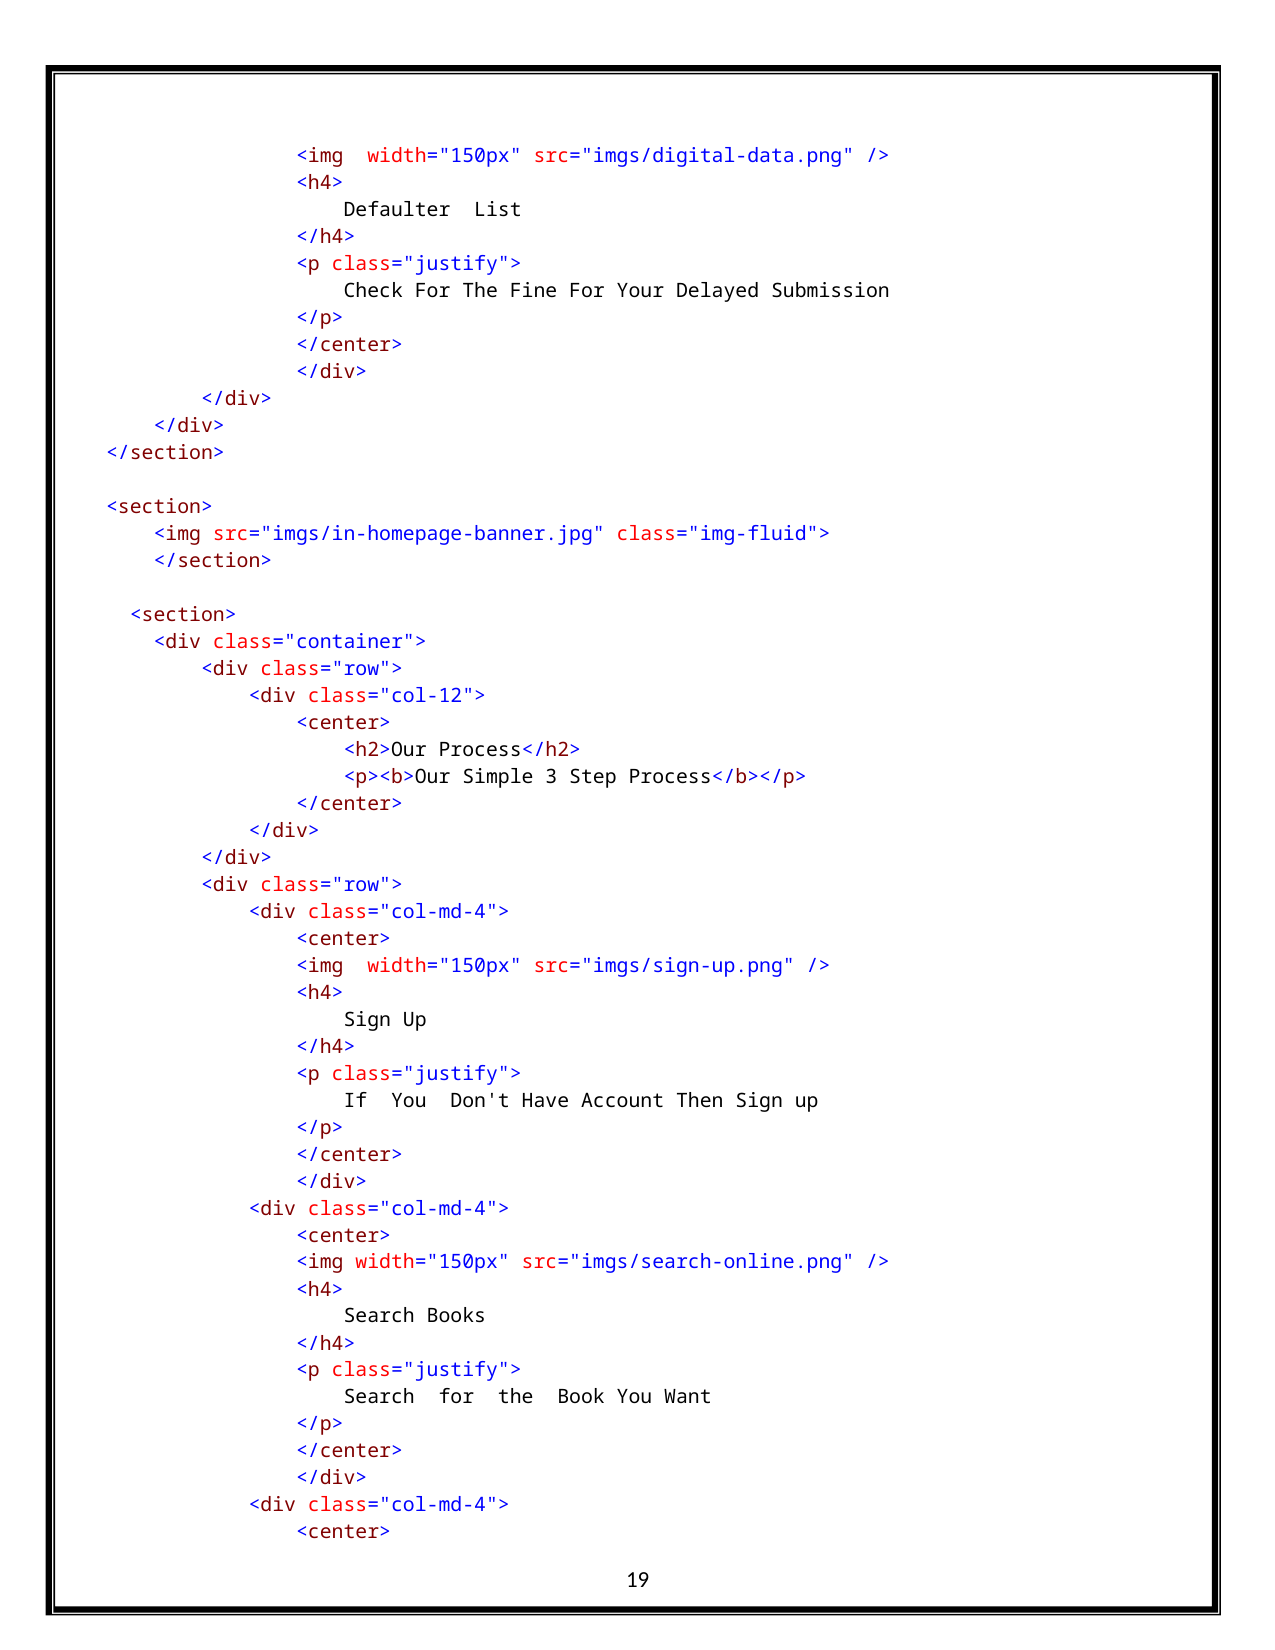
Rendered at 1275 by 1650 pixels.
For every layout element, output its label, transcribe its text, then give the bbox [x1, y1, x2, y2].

text </p> [58, 1410, 1217, 1437]
text </center> [58, 331, 1217, 357]
text <img width="150px" src="imgs/search-online.png" /> [58, 1248, 1217, 1275]
text <div class="row"> [58, 654, 1217, 681]
text <div class="container"> [58, 627, 1217, 654]
text <center> [58, 924, 1217, 951]
text <div class="row"> [58, 870, 1217, 897]
text If You Don't Have Account Then Sign up [58, 1086, 1217, 1113]
text <h4> [58, 978, 1217, 1005]
text <div class="col-md-4"> [58, 1491, 1217, 1518]
text <div class="col-md-4"> [58, 897, 1217, 924]
text </center> [58, 1140, 1217, 1167]
text </div> [58, 816, 1217, 843]
text </center> [58, 789, 1217, 816]
text </h4> [58, 1329, 1217, 1356]
text <h2>Our Process</h2> [58, 735, 1217, 762]
text Search Books [58, 1302, 1217, 1329]
text <div class="col-12"> [58, 681, 1217, 708]
text <section> [58, 600, 1217, 627]
text Sign Up [58, 1005, 1217, 1032]
text <section> [58, 492, 1217, 519]
text <center> [58, 708, 1217, 735]
text </h4> [58, 1032, 1217, 1059]
text <p><b>Our Simple 3 Step Process</b></p> [58, 762, 1217, 789]
text <p class="justify"> [58, 249, 1217, 277]
text <img width="150px" src="imgs/digital-data.png" /> [58, 142, 1217, 169]
text </center> [58, 1437, 1217, 1464]
text Defaulter List [58, 196, 1217, 223]
text <h4> [58, 1275, 1217, 1302]
text <h4> [58, 169, 1217, 196]
text Check For The Fine For Your Delayed Submission [58, 277, 1217, 303]
text <img width="150px" src="imgs/sign-up.png" /> [58, 951, 1217, 978]
text <center> [58, 1518, 1217, 1544]
text <img src="imgs/in-homepage-banner.jpg" class="img-fluid"> [58, 519, 1217, 546]
text </div> [58, 384, 1217, 411]
text </h4> [58, 223, 1217, 249]
text Search for the Book You Want [58, 1383, 1217, 1410]
text </div> [58, 1464, 1217, 1491]
text </section> [58, 438, 1217, 465]
text </div> [58, 1167, 1217, 1194]
text </div> [58, 843, 1217, 870]
text <p class="justify"> [58, 1059, 1217, 1086]
text <center> [58, 1221, 1217, 1248]
text <div class="col-md-4"> [58, 1194, 1217, 1221]
text </p> [58, 303, 1217, 331]
text </div> [58, 357, 1217, 384]
text </div> [58, 411, 1217, 438]
text </p> [58, 1113, 1217, 1140]
text </section> [58, 546, 1217, 573]
text <p class="justify"> [58, 1356, 1217, 1383]
